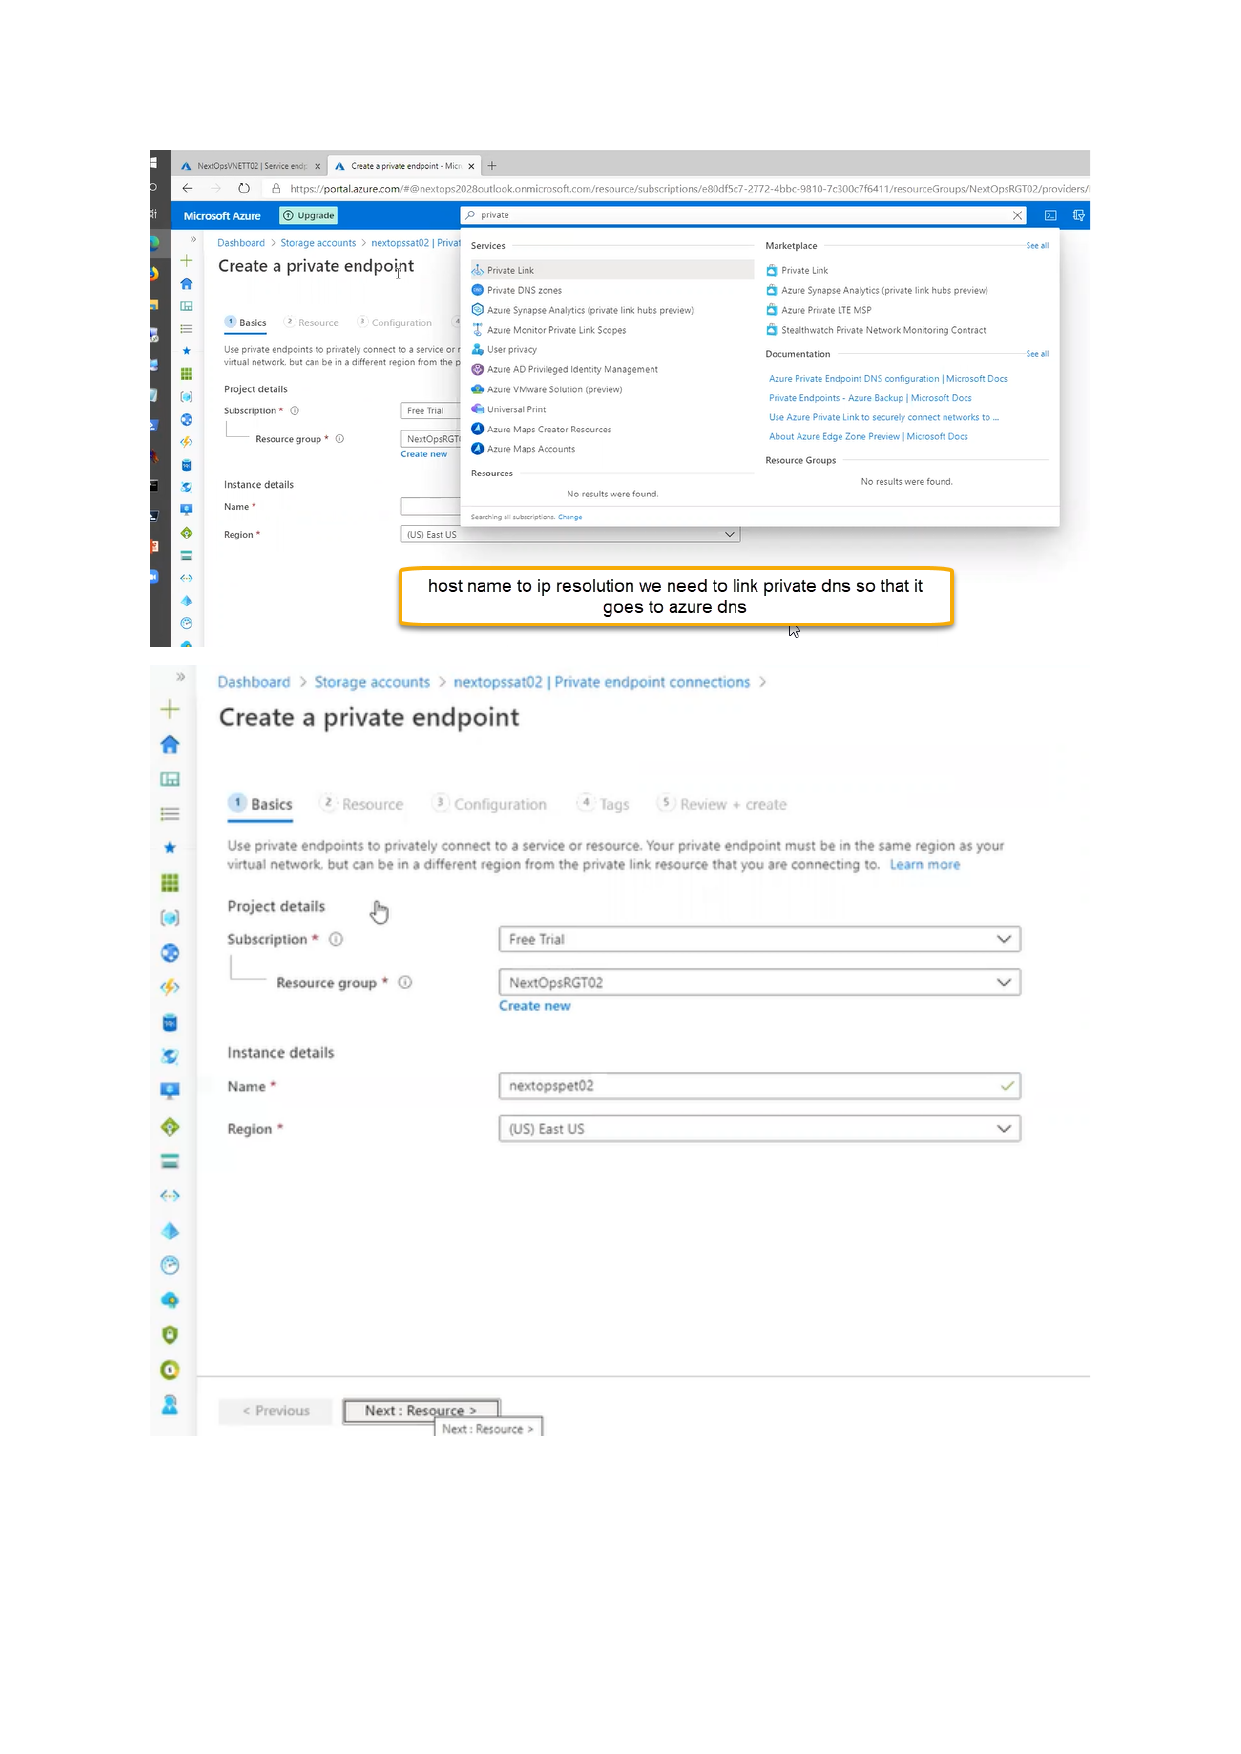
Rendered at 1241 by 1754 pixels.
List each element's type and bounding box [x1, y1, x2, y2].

picture [150, 150, 1091, 647]
picture [150, 665, 1091, 1436]
